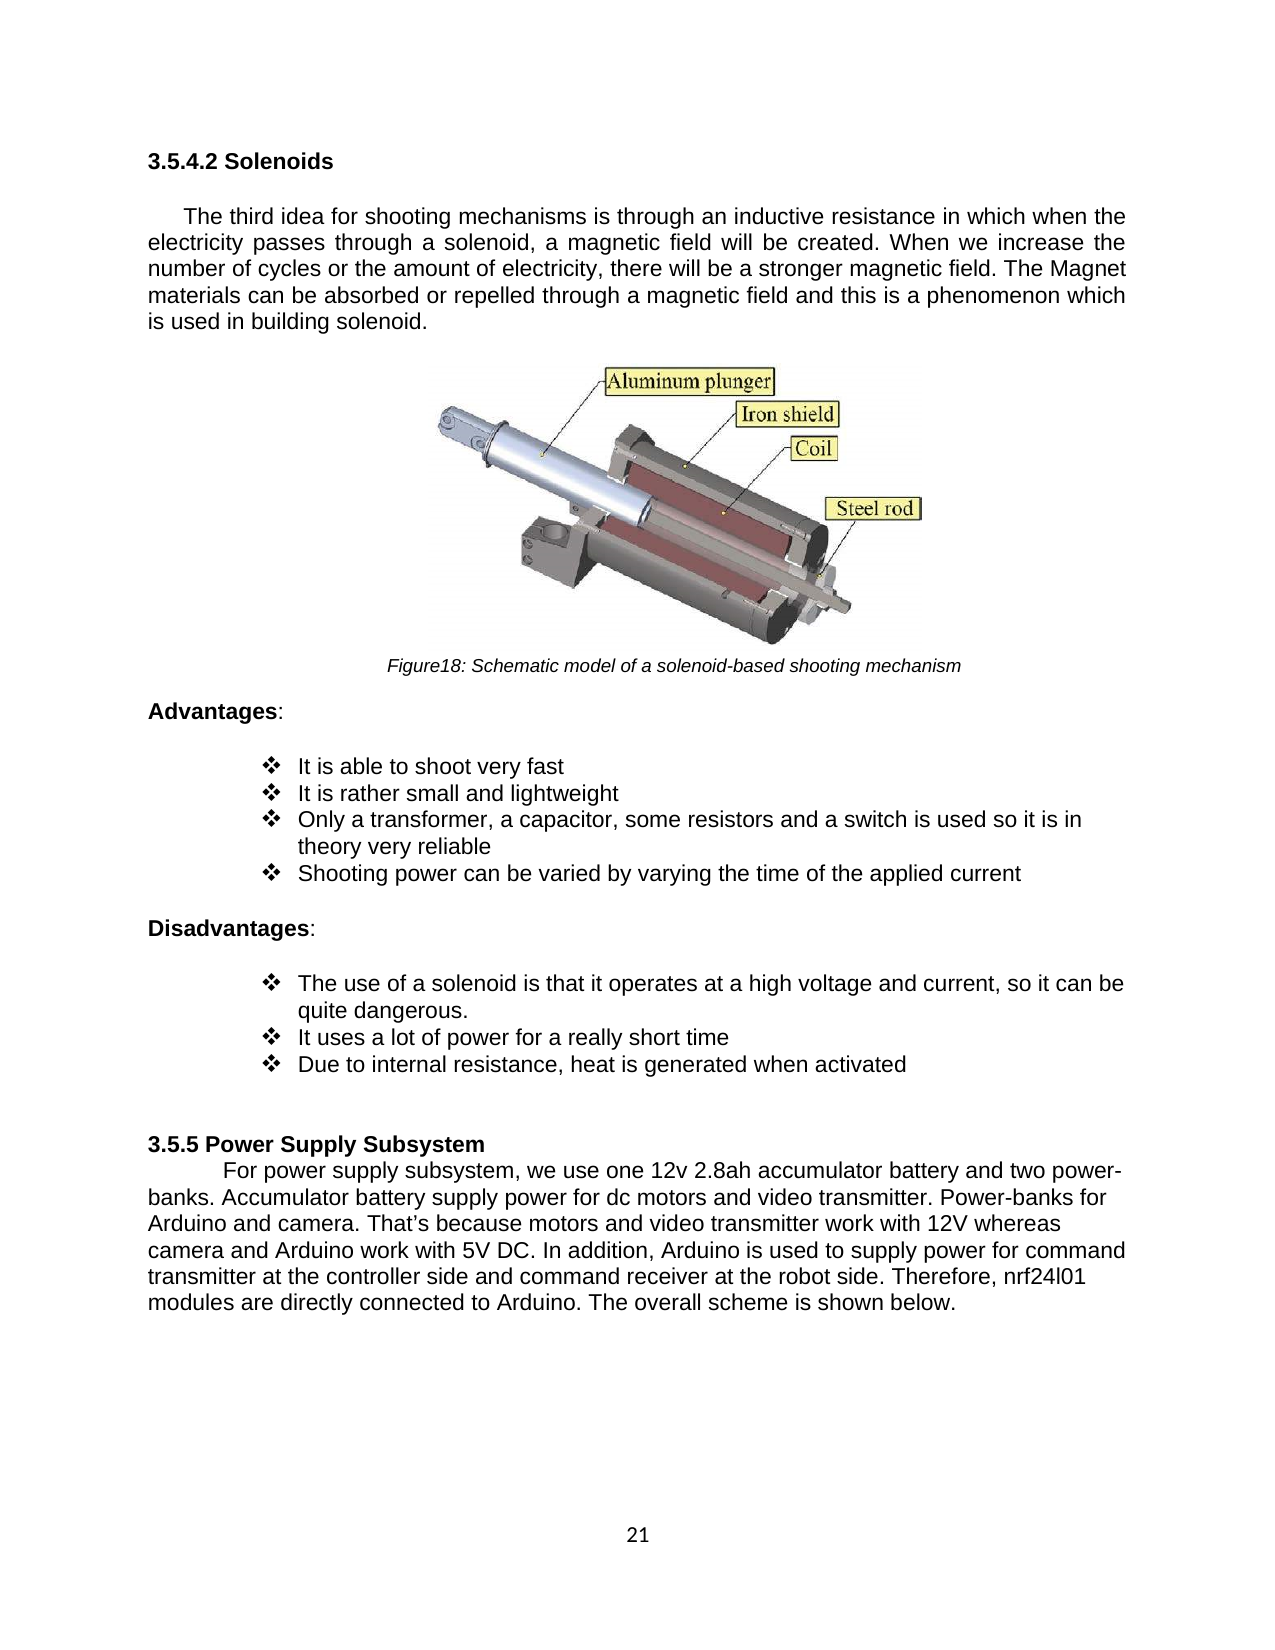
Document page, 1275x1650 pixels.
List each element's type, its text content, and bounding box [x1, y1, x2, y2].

list It is able to shoot very fast [260, 753, 1127, 779]
list Shooting power can be varied by varying the time of the applied current [260, 860, 1127, 887]
picture [428, 363, 922, 655]
text Figure18: Schematic model of a solenoid-based shooting mechanism [148, 654, 1127, 676]
list The use of a solenoid is that it operates at a high voltage and current, so it can be quite dangerous. [260, 970, 1127, 1024]
text Disadvantages: [148, 915, 1127, 942]
list Only a transformer, a capacitor, some resistors and a switch is used so it is in theory very reliable [260, 806, 1127, 860]
text 3.5.5 Power Supply Subsystem [148, 1131, 1127, 1157]
list It is rather small and lightweight [260, 779, 1127, 806]
text 3.5.4.2 Solenoids [148, 148, 1127, 174]
text The third idea for shooting mechanisms is through an inductive resistance in which when the electricity passes through a solenoid, a magnetic field will be created. When we increase the number of cycles or the amount of electricity, there will be a stronger magnetic field. The Magnet materials can be absorbed or repelled through a magnetic field and this is a phenomenon which is used in building solenoid. [148, 203, 1127, 334]
list It uses a lot of power for a really short time [260, 1024, 1127, 1051]
text For power supply subsystem, we use one 12v 2.8ah accumulator battery and two power-banks. Accumulator battery supply power for dc motors and video transmitter. Power-banks for Arduino and camera. That’s because motors and video transmitter work with 12V whereas camera and Arduino work with 5V DC. In addition, Arduino is used to supply power for command transmitter at the controller side and command receiver at the robot side. Therefore, nrf24l01 modules are directly connected to Arduino. The overall scheme is shown below. [148, 1157, 1127, 1316]
list Due to internal resistance, heat is generated when activated [260, 1051, 1127, 1077]
text Advantages: [148, 698, 1127, 724]
